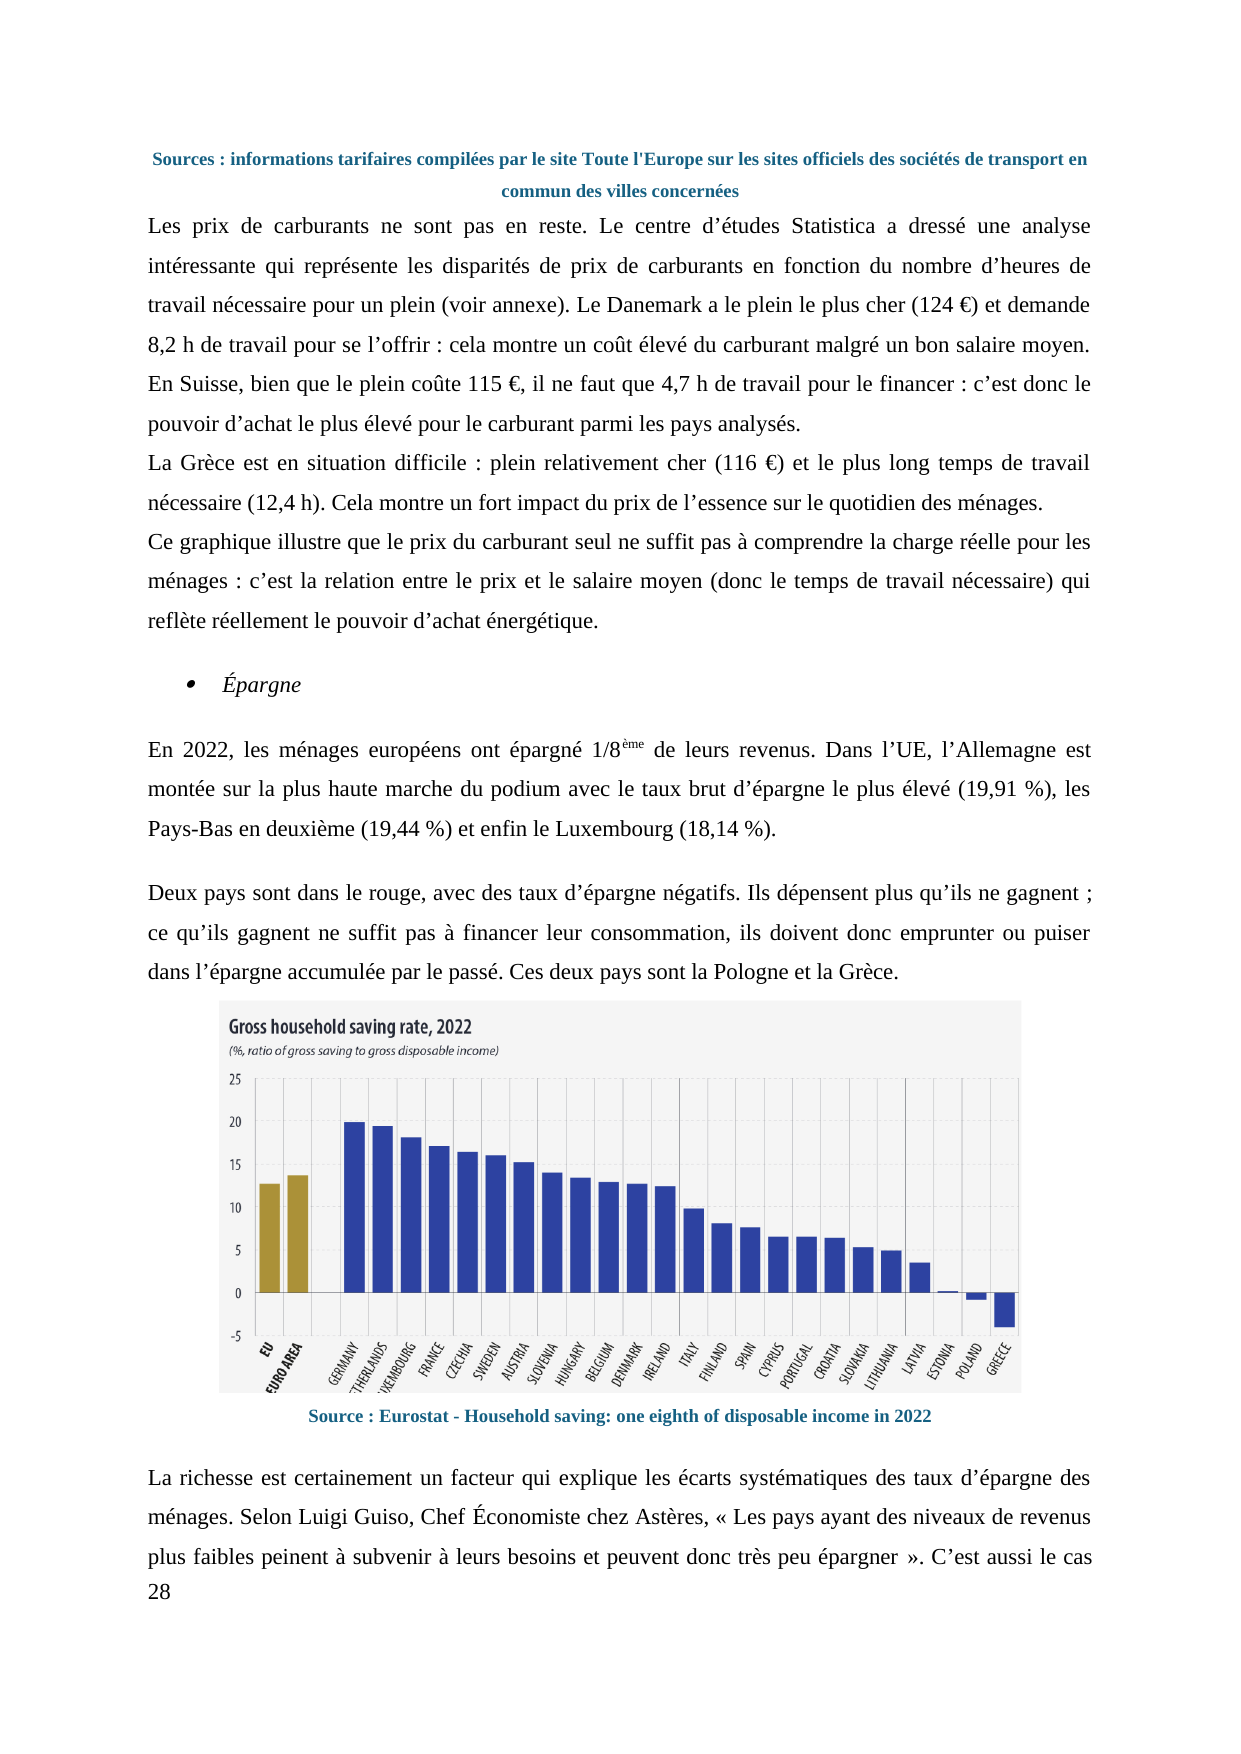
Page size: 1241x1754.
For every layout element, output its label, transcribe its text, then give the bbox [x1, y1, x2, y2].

text Deux pays sont dans le rouge, avec des taux d’épargne négatifs. Ils dépensent plus qu’ils ne gagnent ; ce qu’ils gagnent ne suffit pas à financer leur consommation, ils doivent donc emprunter ou puiser dans l’épargne accumulée par le passé. Ces deux pays sont la Pologne et la Grèce. [148, 879, 1092, 985]
text En 2022, les ménages européens ont épargné 1/8ème de leurs revenus. Dans l’UE, l’Allemagne est montée sur la plus haute marche du podium avec le taux brut d’épargne le plus élevé (19,91 %), les Pays-Bas en deuxième (19,44 %) et enfin le Luxembourg (18,14 %). [148, 736, 1092, 841]
text La Grèce est en situation difficile : plein relativement cher (116 €) et le plus long temps de travail nécessaire (12,4 h). Cela montre un fort impact du prix de l’essence sur le quotidien des ménages. [148, 449, 1092, 515]
text Ce graphique illustre que le prix du carburant seul ne suffit pas à comprendre la charge réelle pour les ménages : c’est la relation entre le prix et le salaire moyen (donc le temps de travail nécessaire) qui reflète réellement le pouvoir d’achat énergétique. [148, 528, 1092, 633]
picture [219, 997, 1022, 1393]
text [148, 1464, 1092, 1569]
list Épargne [185, 672, 1092, 698]
text Les prix de carburants ne sont pas en reste. Le centre d’études Statistica a dressé une analyse intéressante qui représente les disparités de prix de carburants en fonction du nombre d’heures de travail nécessaire pour un plein (voir annexe). Le Danemark a le plein le plus cher (124 €) et demande 8,2 h de travail pour se l’offrir : cela montre un coût élevé du carburant malgré un bon salaire moyen. En Suisse, bien que le plein coûte 115 €, il ne faut que 4,7 h de travail pour le financer : c’est donc le pouvoir d’achat le plus élevé pour le carburant parmi les pays analysés. [148, 212, 1092, 436]
text Source : Eurostat - Household saving: one eighth of disposable income in 2022 [148, 1405, 1092, 1427]
text Sources : informations tarifaires compilées par le site Toute l'Europe sur les sites officiels des sociétés de transport en commun des villes concernées [148, 148, 1092, 202]
